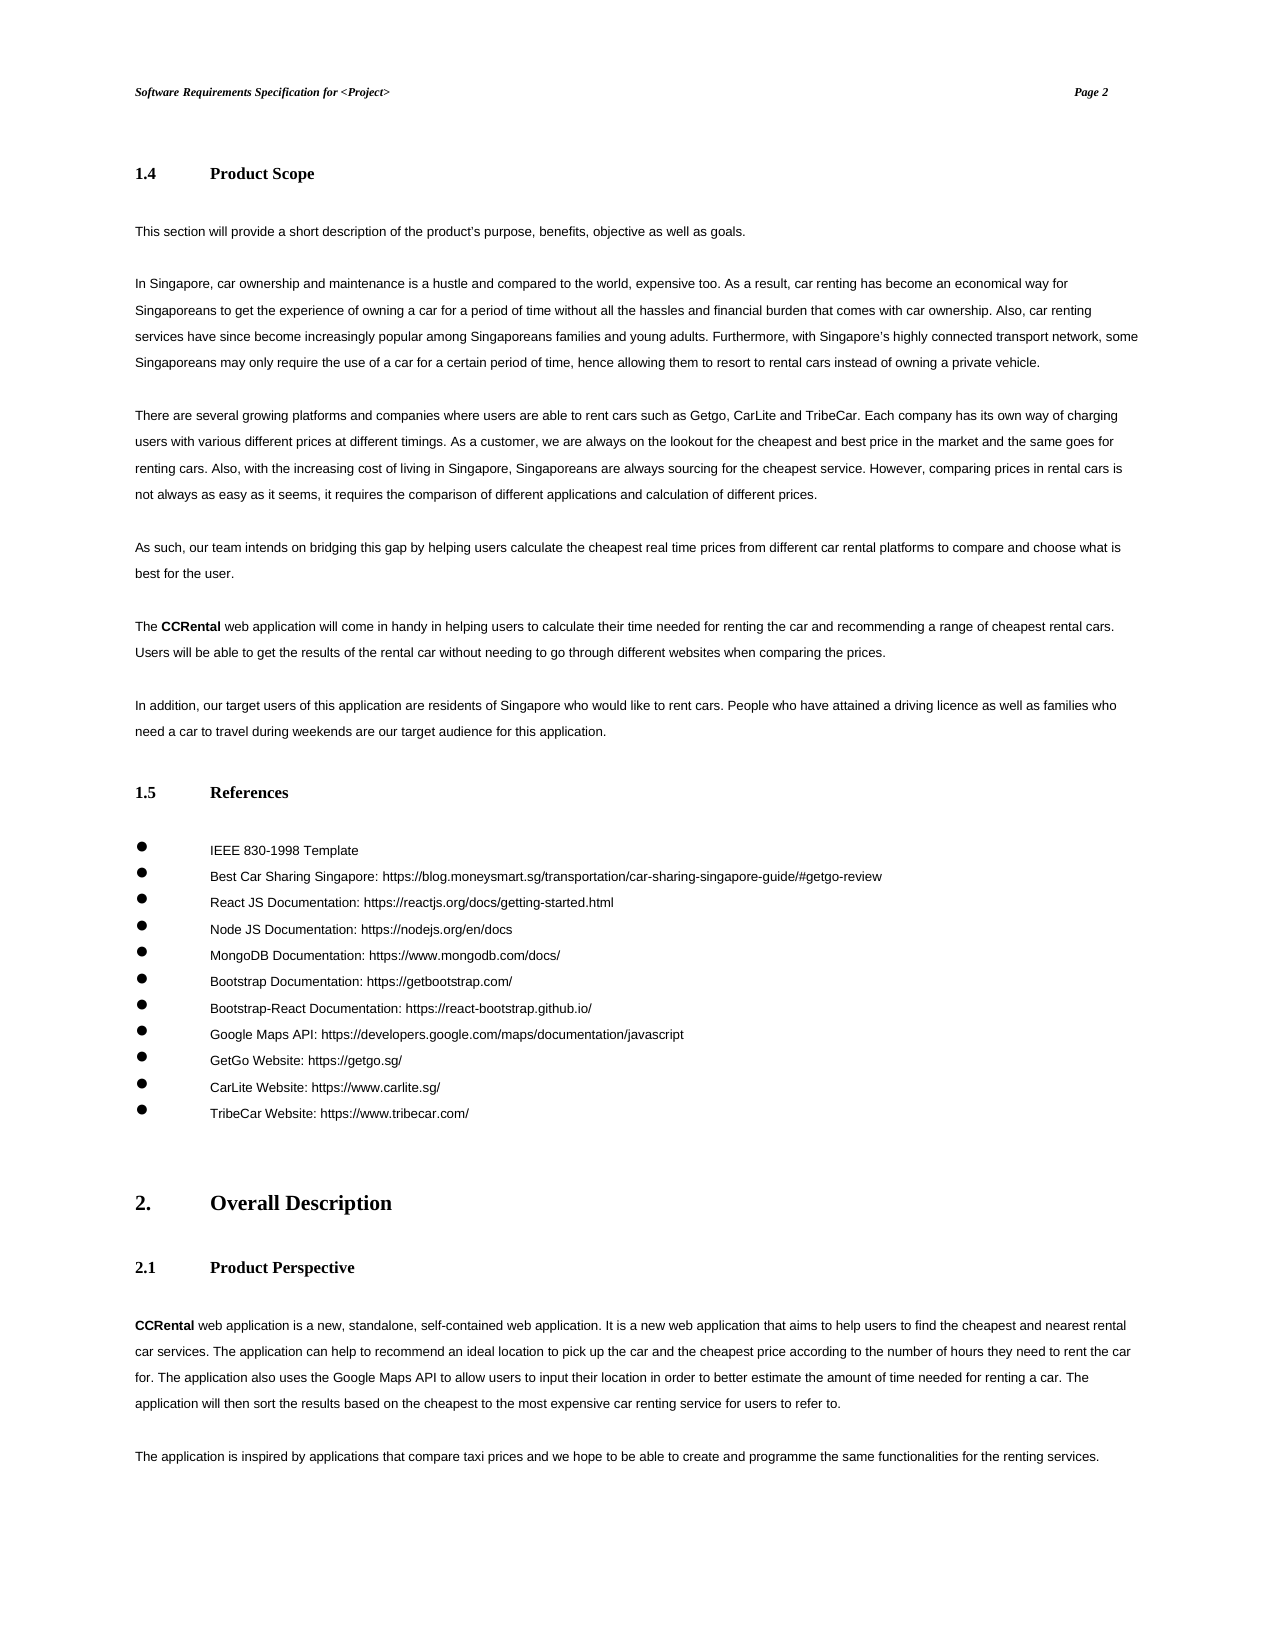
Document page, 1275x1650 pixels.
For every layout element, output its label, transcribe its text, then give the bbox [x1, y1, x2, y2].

list IEEE 830-1998 Template [135, 832, 1140, 858]
text The application is inspired by applications that compare taxi prices and we hope to be able to create and programme the same functionalities for the renting services. [135, 1438, 1140, 1465]
text In addition, our target users of this application are residents of Singapore who would like to rent cars. People who have attained a driving licence as well as families who need a car to travel during weekends are our target audience for this application. [135, 687, 1140, 740]
subtitle Product Scope [135, 150, 1140, 183]
list TribeCar Website: https://www.tribecar.com/ [135, 1095, 1140, 1122]
text CCRental web application is a new, standalone, self-contained web application. It is a new web application that aims to help users to find the cheapest and nearest rental car services. The application can help to recommend an ideal location to pick up the car and the cheapest price according to the number of hours they need to rent the car for. The application also uses the Google Maps API to allow users to input their location in order to better estimate the amount of time needed for renting a car. The application will then sort the results based on the cheapest to the most expensive car renting service for users to refer to. [135, 1307, 1140, 1412]
list Best Car Sharing Singapore: https://blog.moneysmart.sg/transportation/car-sharing-singapore-guide/#getgo-review [135, 858, 1140, 884]
list MongoDB Documentation: https://www.mongodb.com/docs/ [135, 937, 1140, 963]
list React JS Documentation: https://reactjs.org/docs/getting-started.html [135, 884, 1140, 911]
subtitle References [135, 769, 1140, 802]
list Node JS Documentation: https://nodejs.org/en/docs [135, 911, 1140, 937]
list CarLite Website: https://www.carlite.sg/ [135, 1069, 1140, 1095]
list Bootstrap Documentation: https://getbootstrap.com/ [135, 963, 1140, 990]
subtitle Overall Description [135, 1172, 1140, 1215]
text There are several growing platforms and companies where users are able to rent cars such as Getgo, CarLite and TribeCar. Each company has its own way of charging users with various different prices at different timings. As a customer, we are always on the lookout for the cheapest and best price in the market and the same goes for renting cars. Also, with the increasing cost of living in Singapore, Singaporeans are always sourcing for the cheapest service. However, comparing prices in rental cars is not always as easy as it seems, it requires the comparison of different applications and calculation of different prices. [135, 397, 1140, 503]
text As such, our team intends on bridging this gap by helping users calculate the cheapest real time prices from different car rental platforms to compare and choose what is best for the user. [135, 529, 1140, 582]
list Google Maps API: https://developers.google.com/maps/documentation/javascript [135, 1016, 1140, 1042]
list GetGo Website: https://getgo.sg/ [135, 1042, 1140, 1069]
text The CCRental web application will come in handy in helping users to calculate their time needed for renting the car and recommending a range of cheapest rental cars. Users will be able to get the results of the rental car without needing to go through different websites when comparing the prices. [135, 608, 1140, 661]
subtitle Product Perspective [135, 1244, 1140, 1277]
text In Singapore, car ownership and maintenance is a hustle and compared to the world, expensive too. As a result, car renting has become an economical way for Singaporeans to get the experience of owning a car for a period of time without all the hassles and financial burden that comes with car ownership. Also, car renting services have since become increasingly popular among Singaporeans families and young adults. Furthermore, with Singapore’s highly connected transport network, some Singaporeans may only require the use of a car for a certain period of time, hence allowing them to resort to rental cars instead of owning a private vehicle. [135, 265, 1140, 371]
text This section will provide a short description of the product’s purpose, benefits, objective as well as goals. [135, 213, 1140, 239]
list Bootstrap-React Documentation: https://react-bootstrap.github.io/ [135, 990, 1140, 1016]
